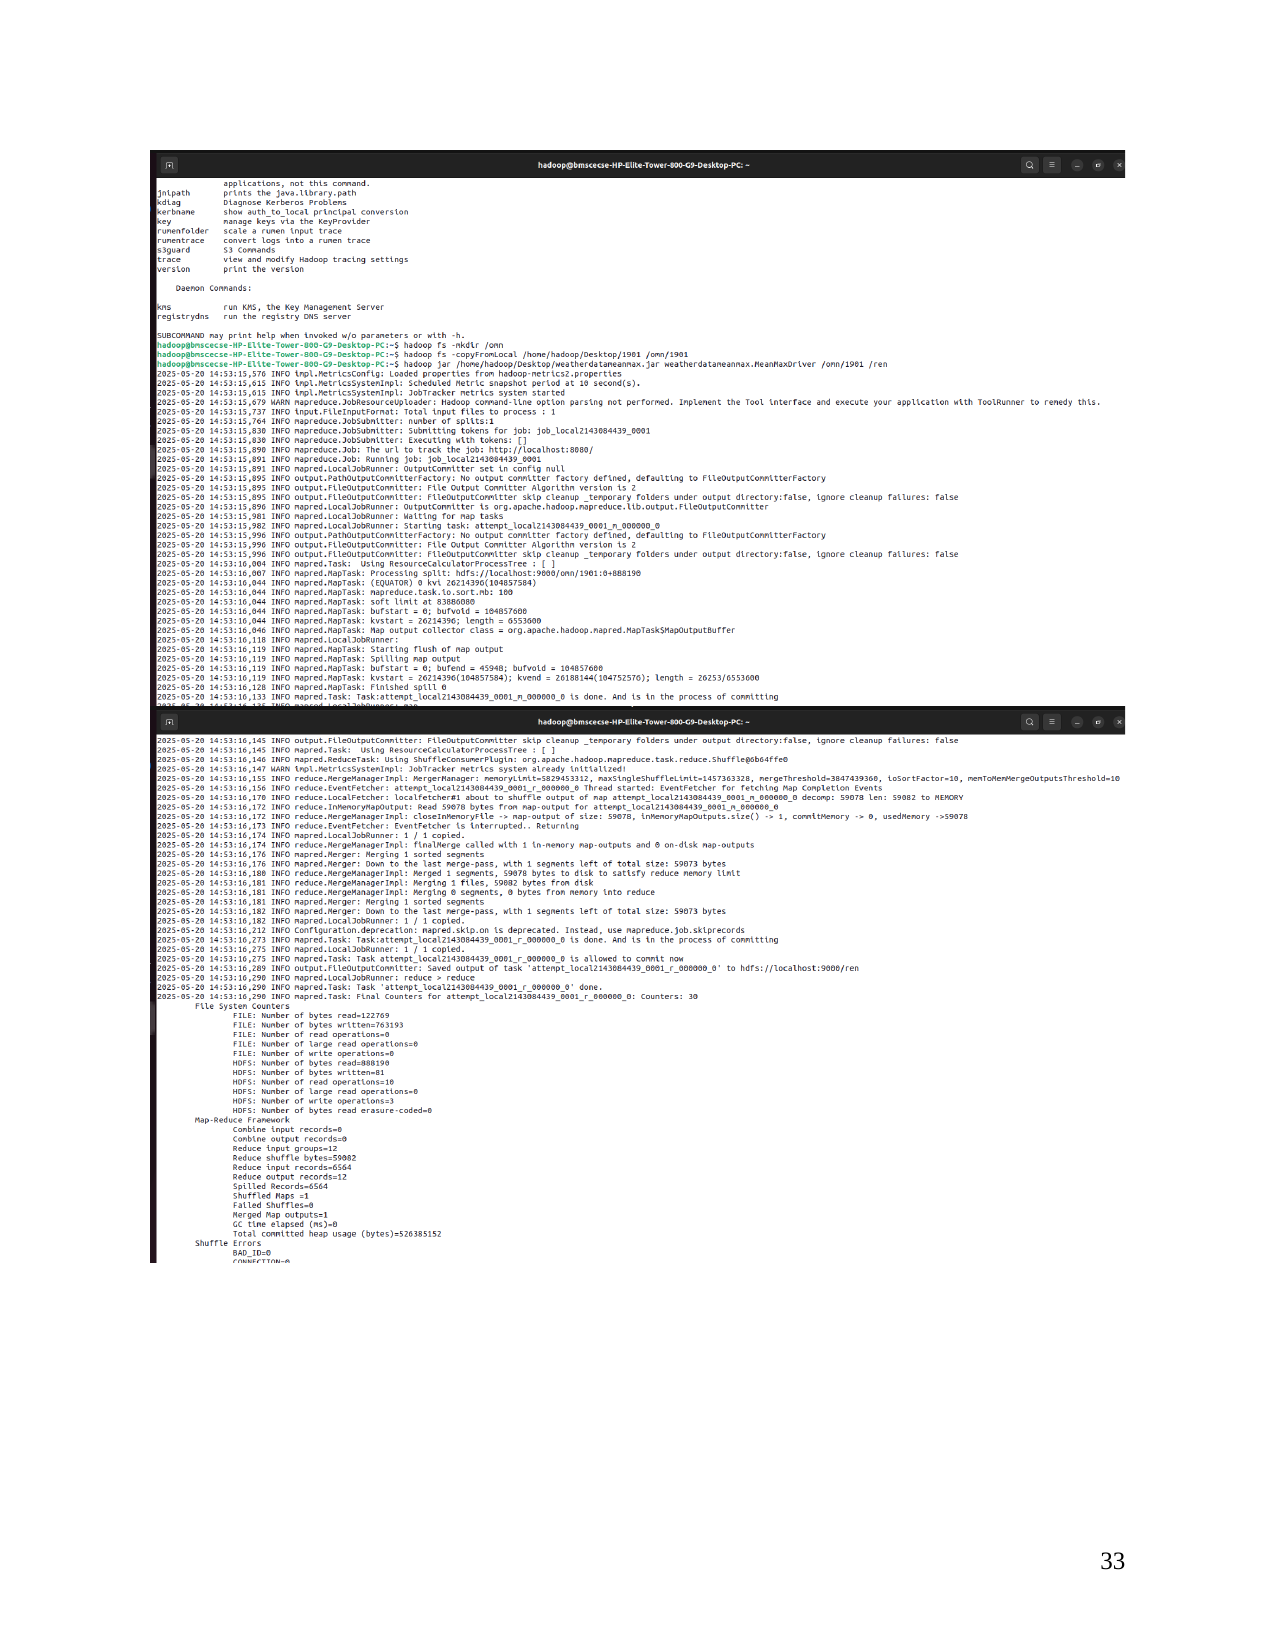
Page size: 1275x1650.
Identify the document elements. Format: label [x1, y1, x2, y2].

picture [150, 150, 1125, 1263]
